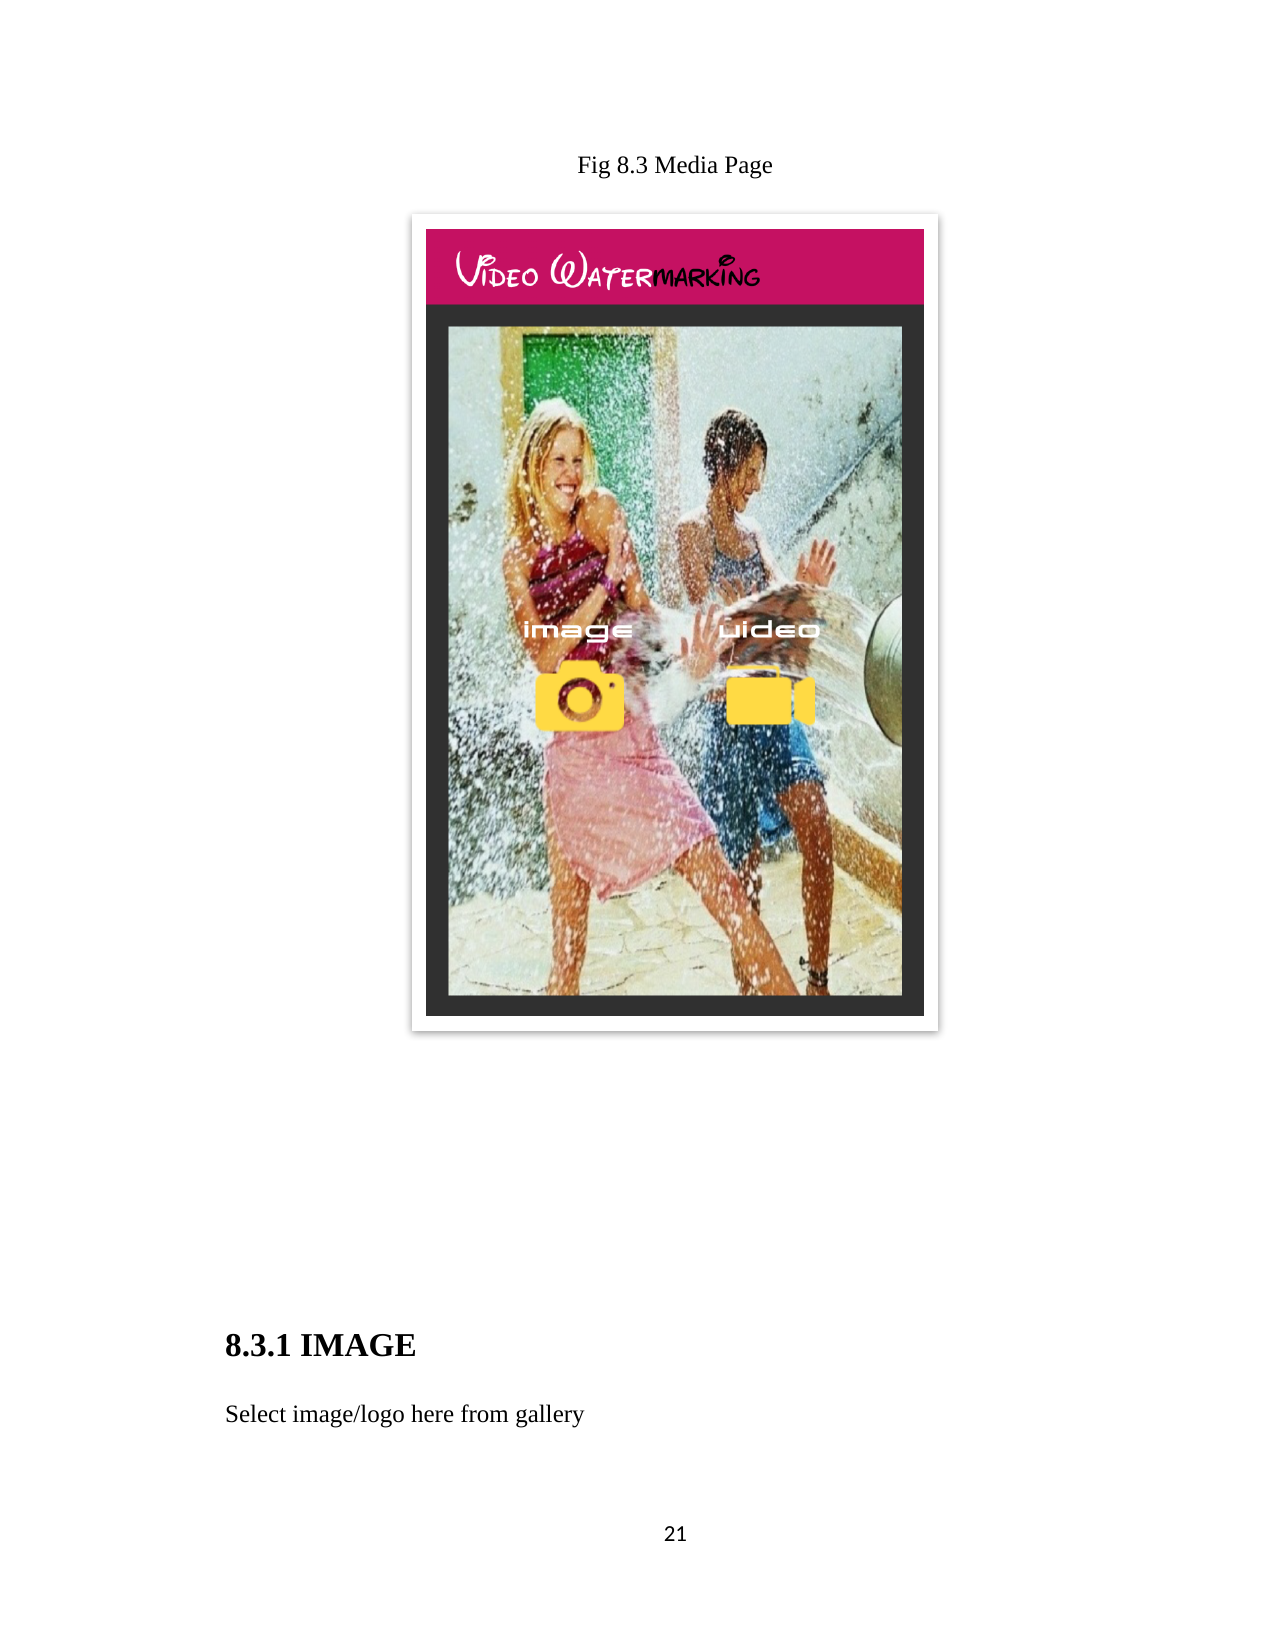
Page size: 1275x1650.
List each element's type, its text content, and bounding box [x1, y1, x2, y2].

picture [426, 229, 924, 1016]
text Select image/logo here from gallery [225, 1399, 1125, 1428]
text 8.3.1 IMAGE [225, 1325, 1125, 1364]
text Fig 8.3 Media Page [225, 150, 1125, 179]
